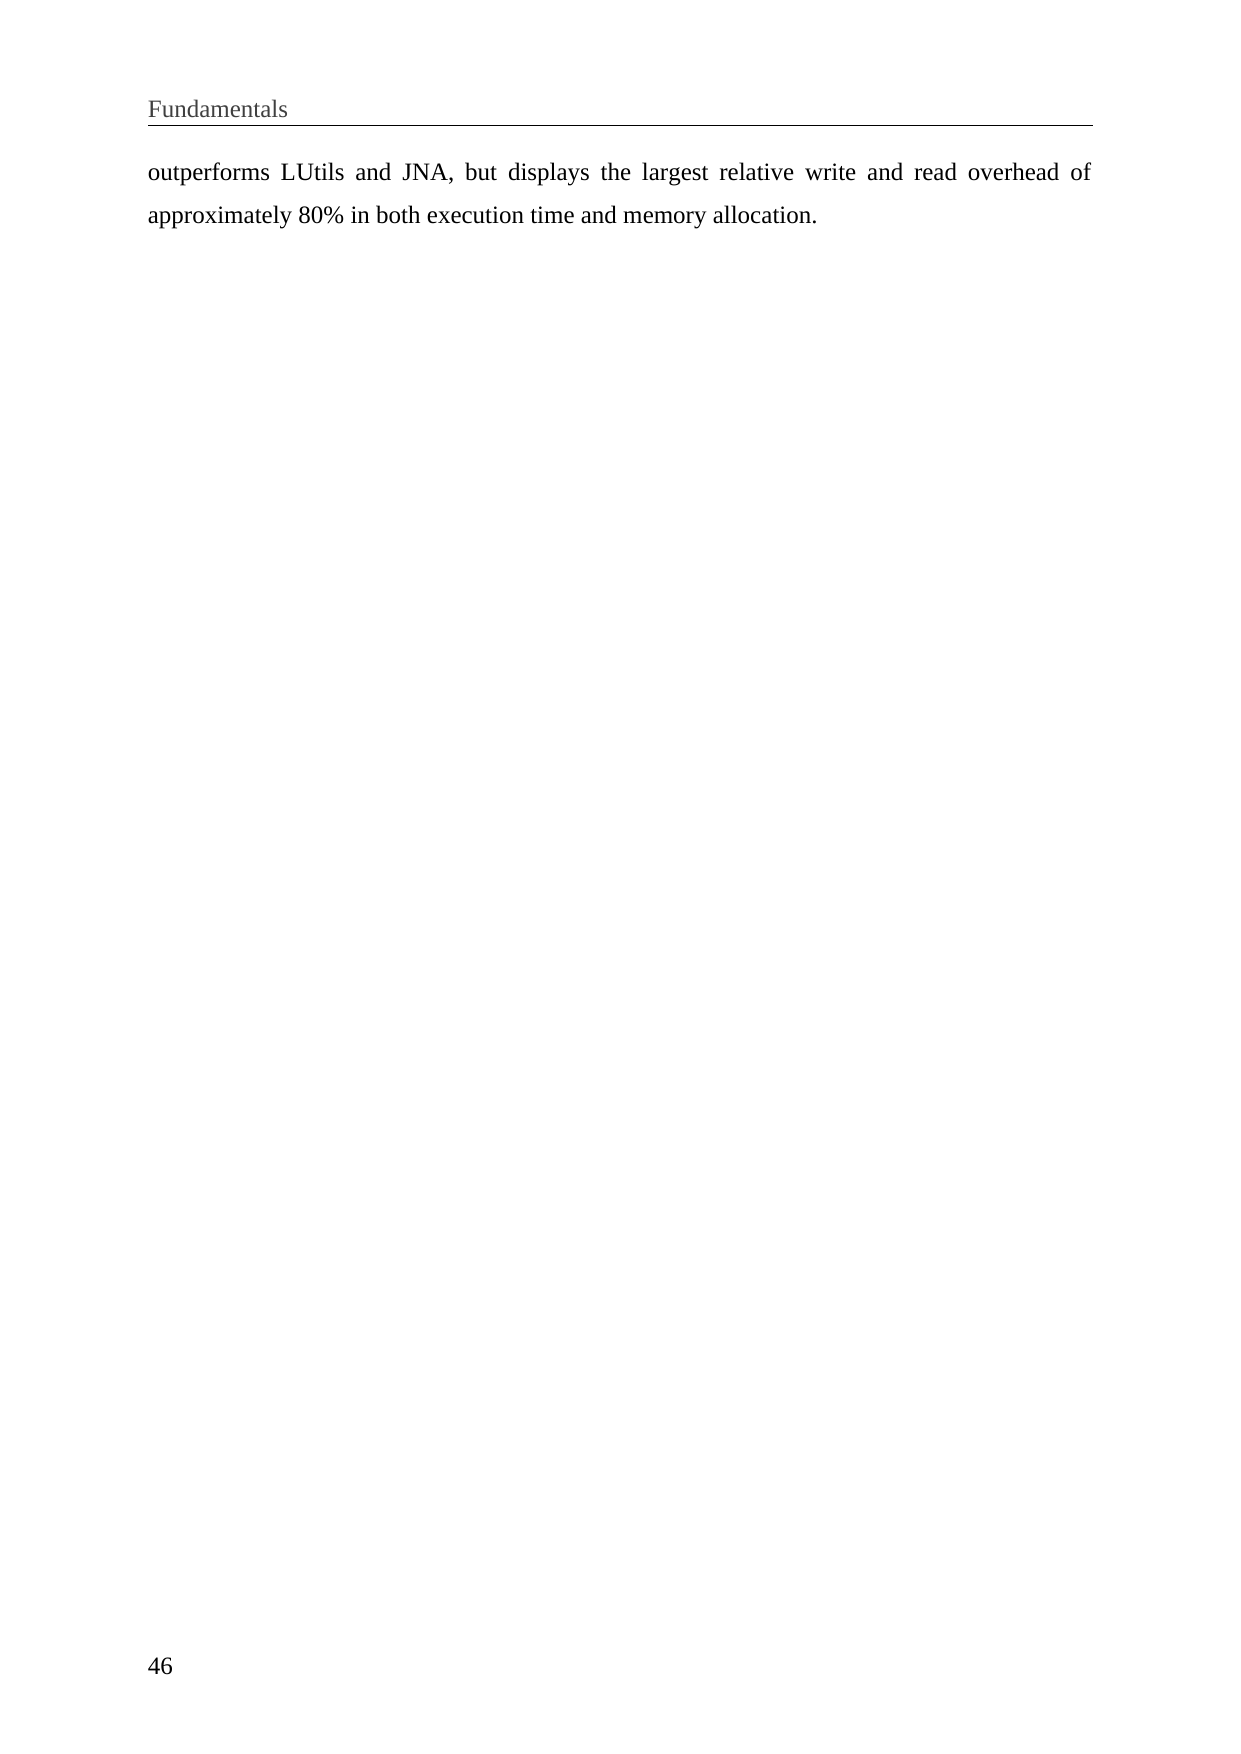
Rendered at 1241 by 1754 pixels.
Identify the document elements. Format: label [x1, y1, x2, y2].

text [148, 157, 1093, 229]
